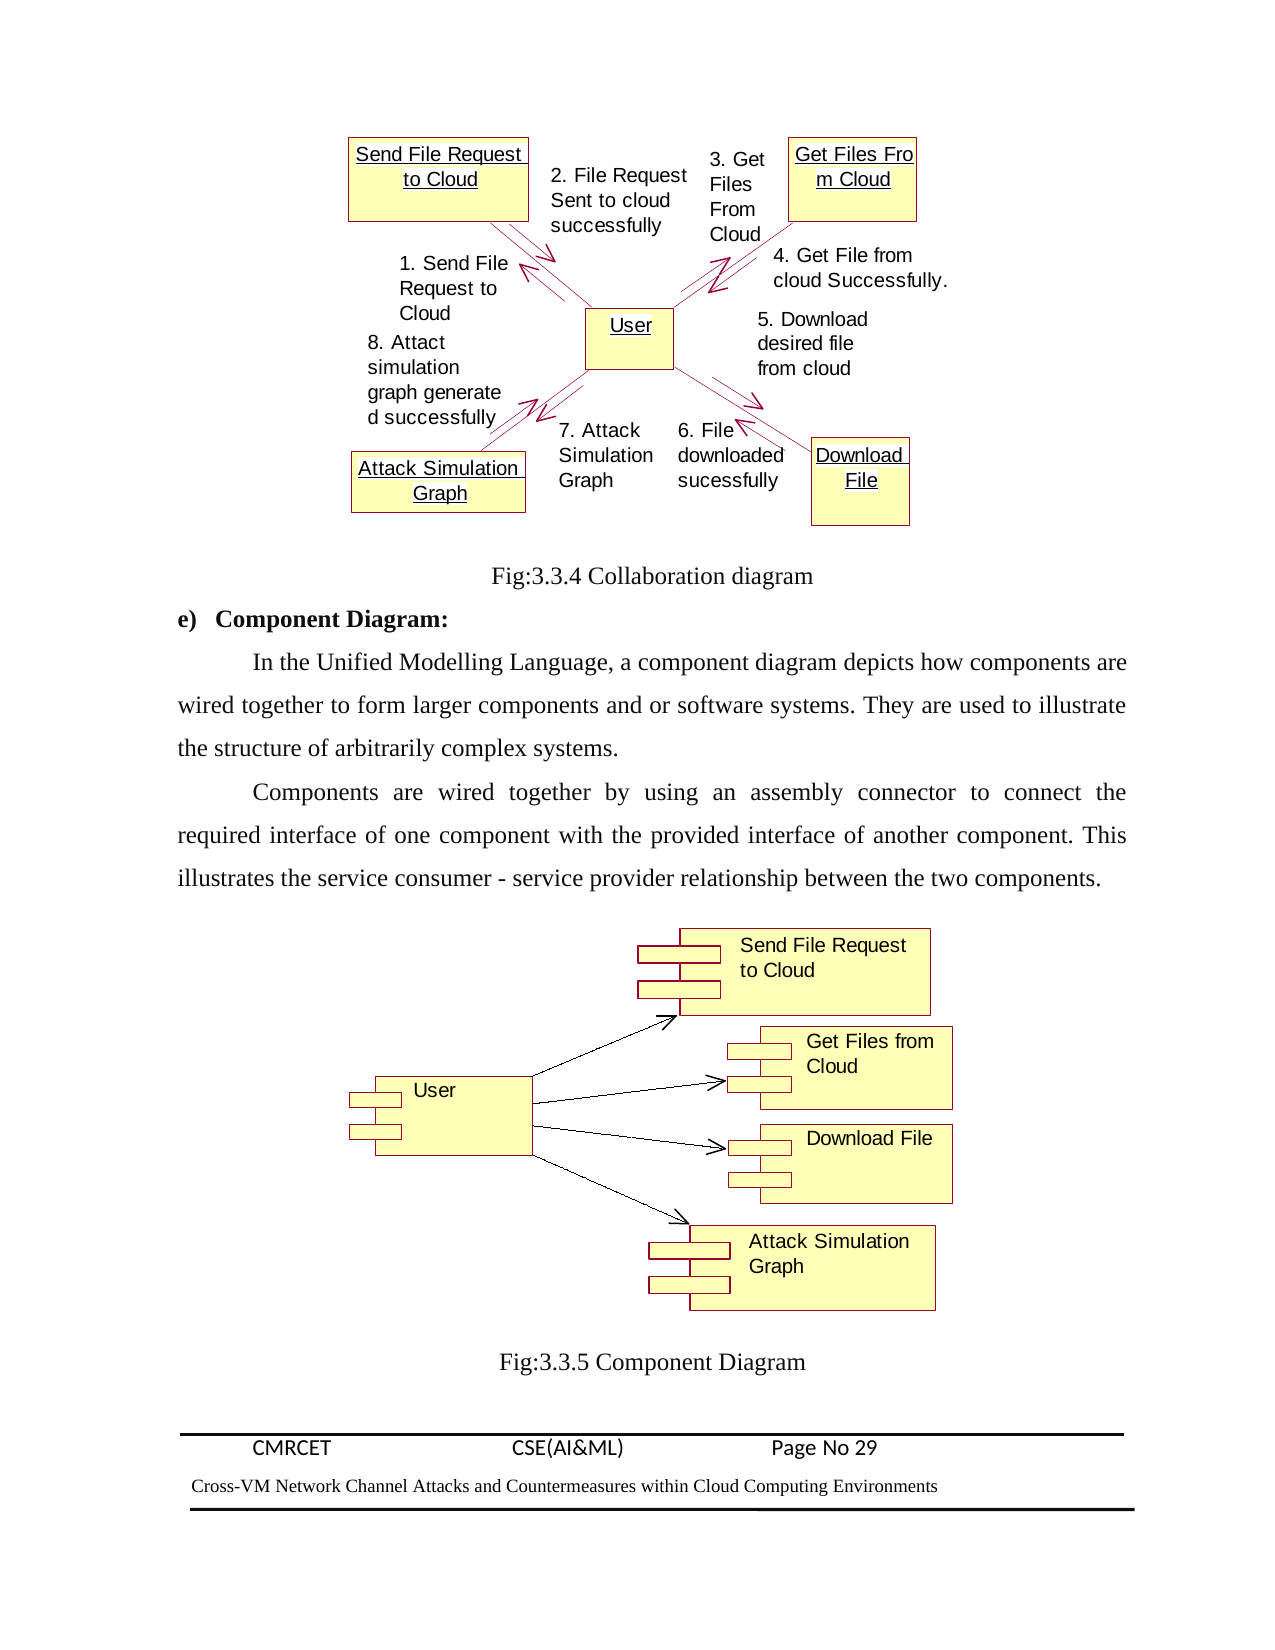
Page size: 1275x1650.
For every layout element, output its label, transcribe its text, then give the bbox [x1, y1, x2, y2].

text Fig:3.3.5 Component Diagram [177, 1347, 1127, 1376]
text In the Unified Modelling Language, a component diagram depicts how components are wired together to form larger components and or software systems. They are used to illustrate the structure of arbitrarily complex systems. [177, 647, 1127, 762]
list CMRCET CSE(AI&ML) Page No 29 [252, 1433, 1127, 1461]
text Cross-VM Network Channel Attacks and Countermeasures within Cloud Computing Environments [177, 1475, 1127, 1497]
text Components are wired together by using an assembly connector to connect the required interface of one component with the provided interface of another component. This illustrates the service consumer - service provider relationship between the two components. [177, 777, 1127, 892]
text Fig:3.3.4 Collaboration diagram [177, 561, 1127, 590]
list Component Diagram: [177, 604, 1127, 633]
